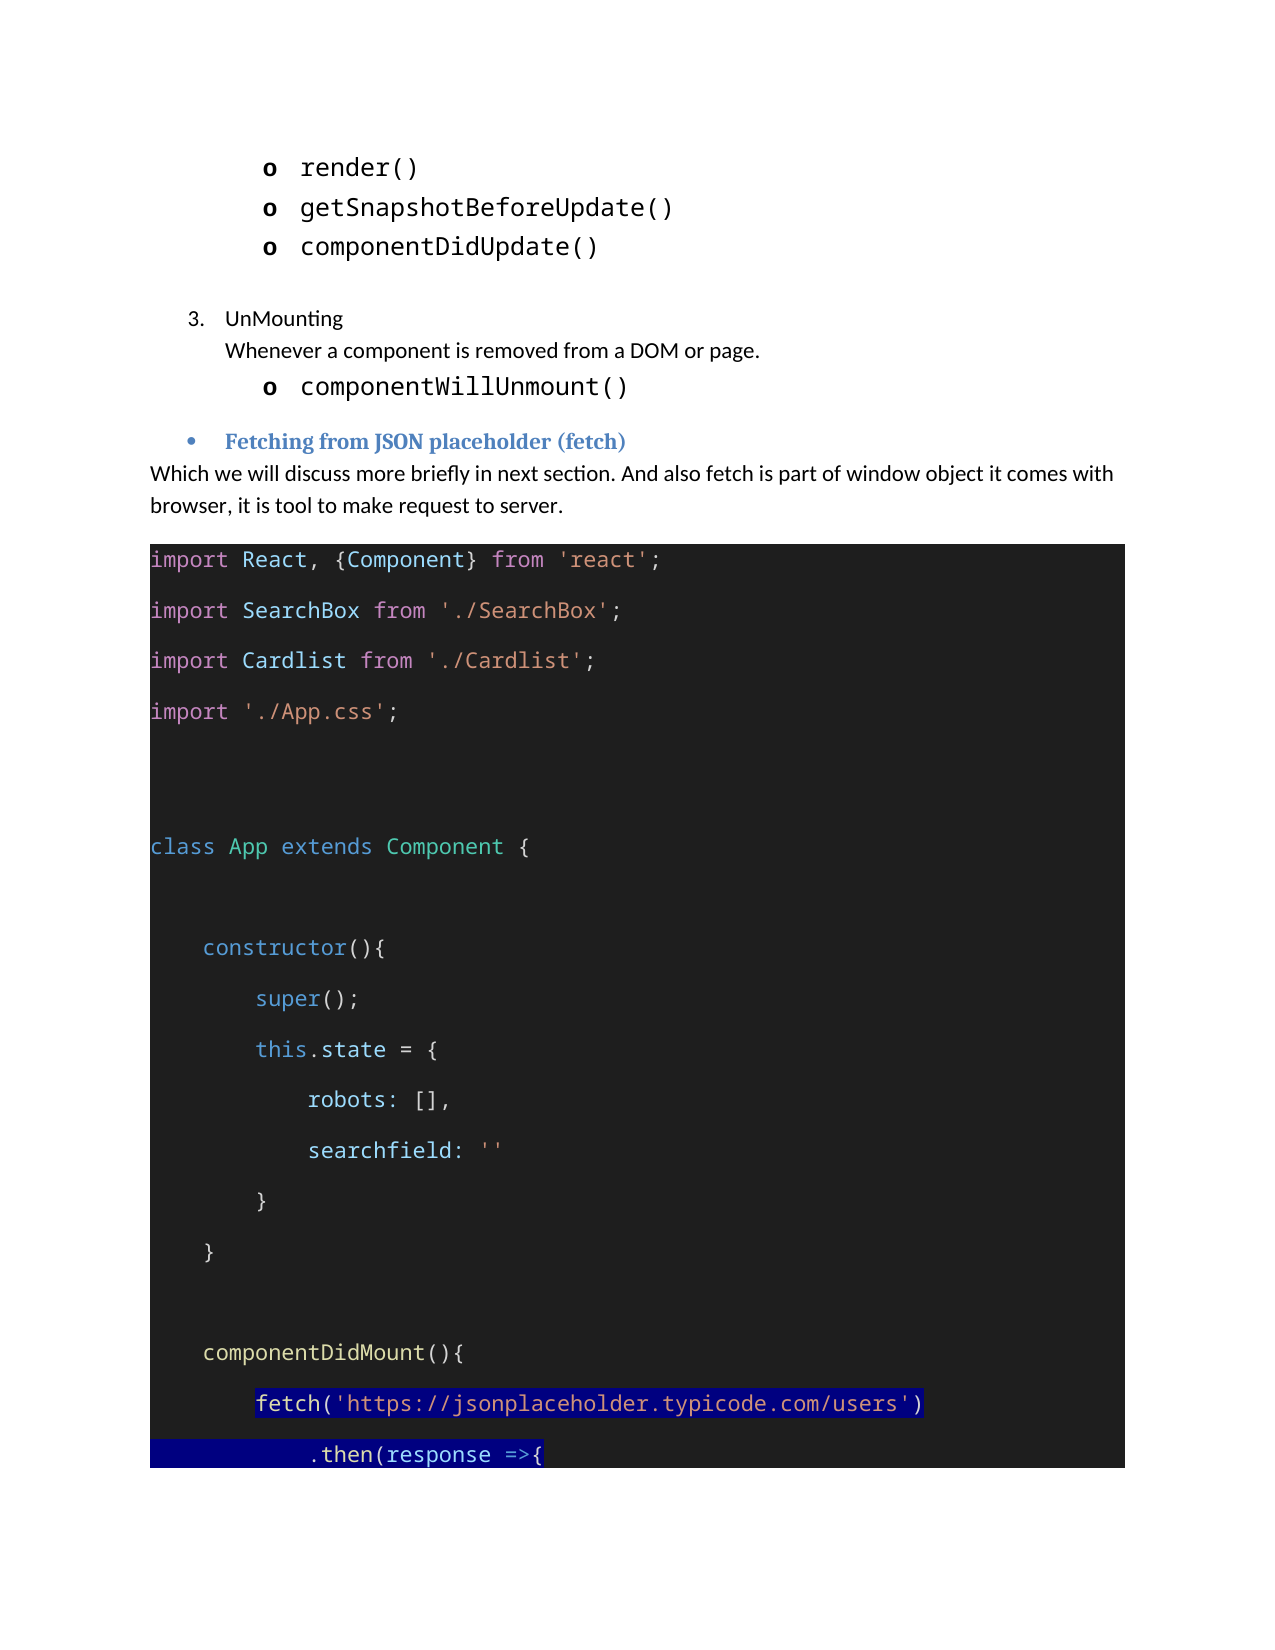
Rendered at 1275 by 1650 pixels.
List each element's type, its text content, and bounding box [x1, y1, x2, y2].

list UnMounting [187, 304, 1125, 332]
subtitle Fetching from JSON placeholder (fetch) [187, 429, 1125, 455]
list render() [262, 150, 1125, 184]
list getSnapshotBeforeUpdate() [262, 189, 1125, 224]
text Which we will discuss more briefly in next section. And also fetch is part of window object it comes with browser, it is tool to make request to server. [150, 459, 1125, 519]
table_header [139, 544, 1136, 1489]
list Whenever a component is removed from a DOM or page. [225, 336, 1125, 364]
list componentWillUnmount() [262, 368, 1125, 403]
list componentDidUpdate() [262, 229, 1125, 263]
